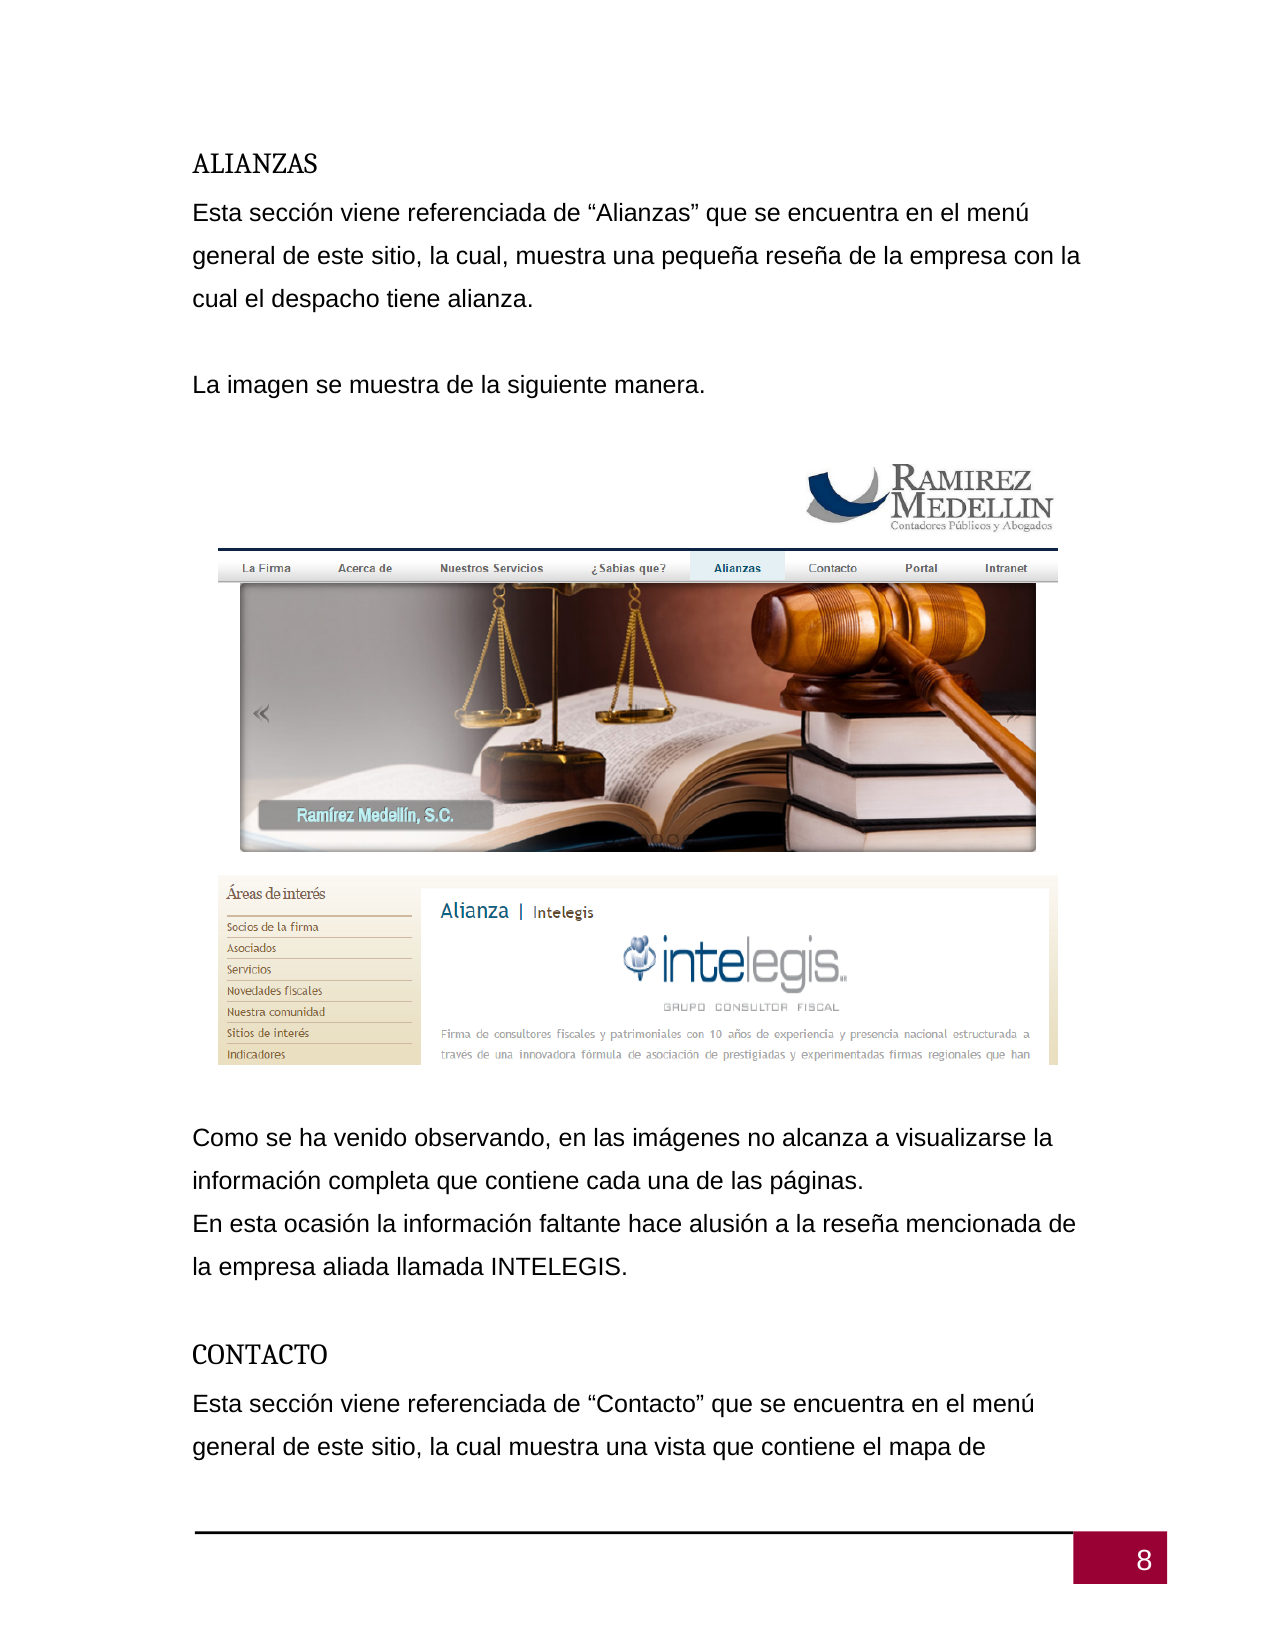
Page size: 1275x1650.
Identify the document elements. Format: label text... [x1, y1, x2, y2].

picture [192, 456, 1092, 1065]
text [192, 1388, 1092, 1460]
text En esta ocasión la información faltante hace alusión a la reseña mencionada de la empresa aliada llamada INTELEGIS. [192, 1209, 1092, 1281]
text Esta sección viene referenciada de “Alianzas” que se encuentra en el menú general de este sitio, la cual, muestra una pequeña reseña de la empresa con la cual el despacho tiene alianza. [192, 198, 1092, 313]
text CONTACTO [192, 1338, 1092, 1372]
text ALIANZAS [192, 148, 1092, 181]
text La imagen se muestra de la siguiente manera. [192, 371, 1092, 399]
text Como se ha venido observando, en las imágenes no alcanza a visualizarse la información completa que contiene cada una de las páginas. [192, 1123, 1092, 1194]
